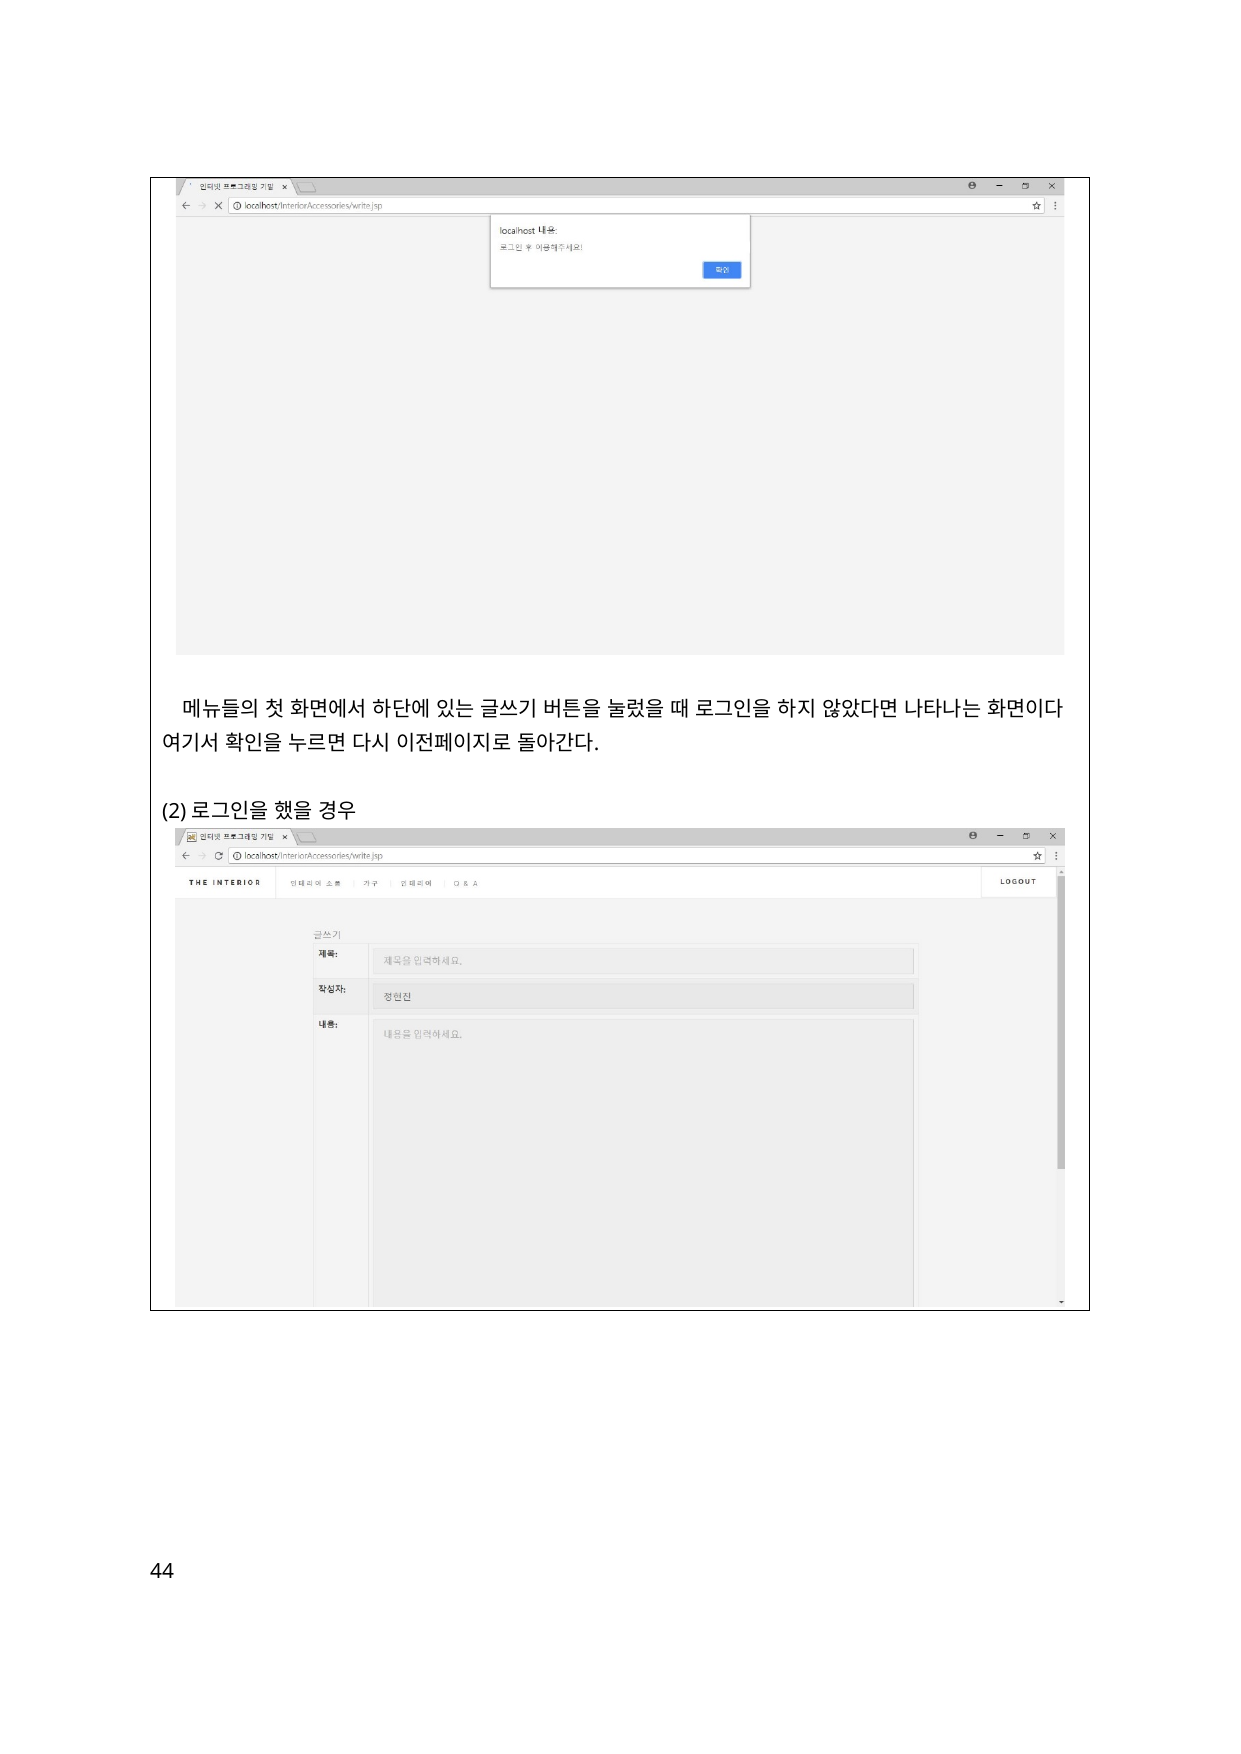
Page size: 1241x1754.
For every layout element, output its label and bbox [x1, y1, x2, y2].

table_header [151, 178, 1089, 1310]
picture [175, 178, 1065, 655]
picture [175, 828, 1065, 1307]
